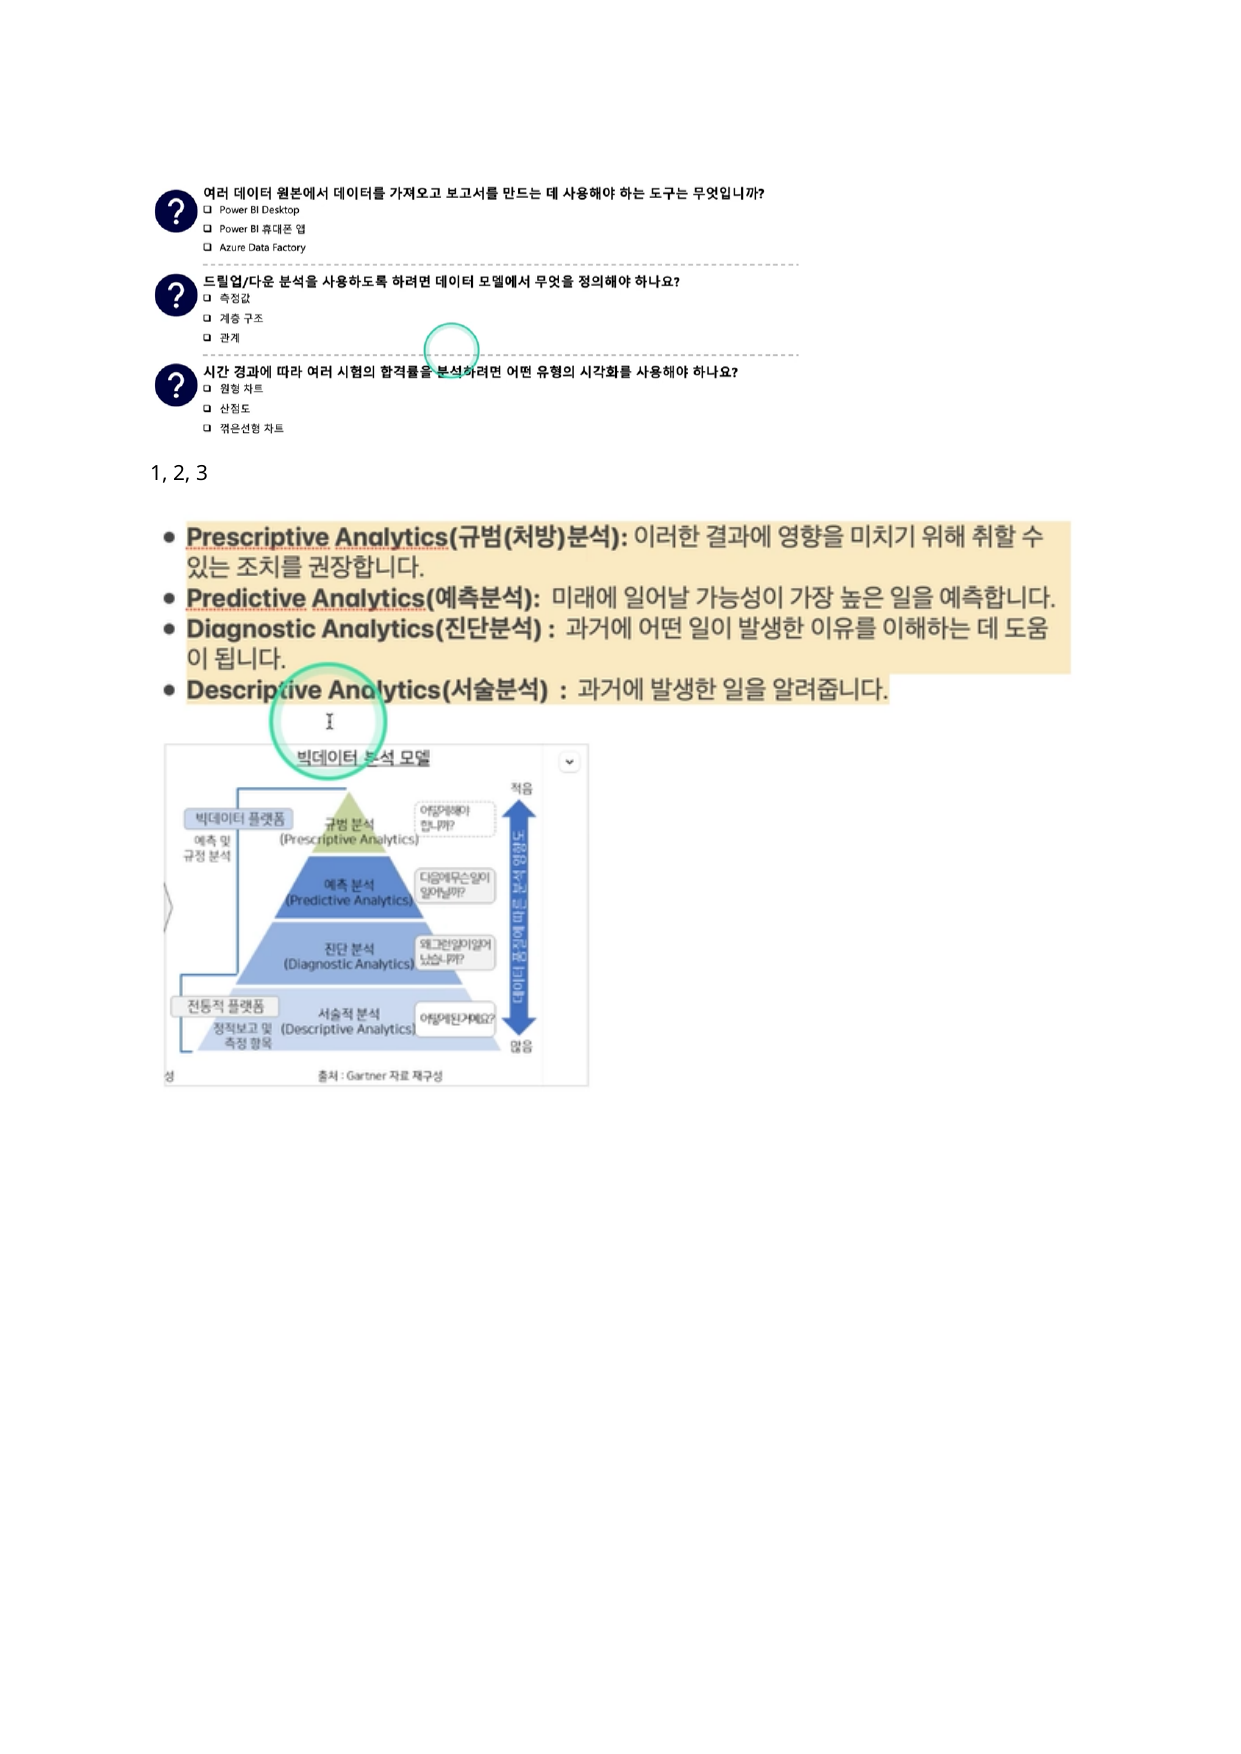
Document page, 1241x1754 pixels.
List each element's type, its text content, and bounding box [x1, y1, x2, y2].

text 1, 2, 3 [150, 458, 1090, 486]
picture [150, 505, 1090, 1137]
picture [150, 177, 820, 439]
